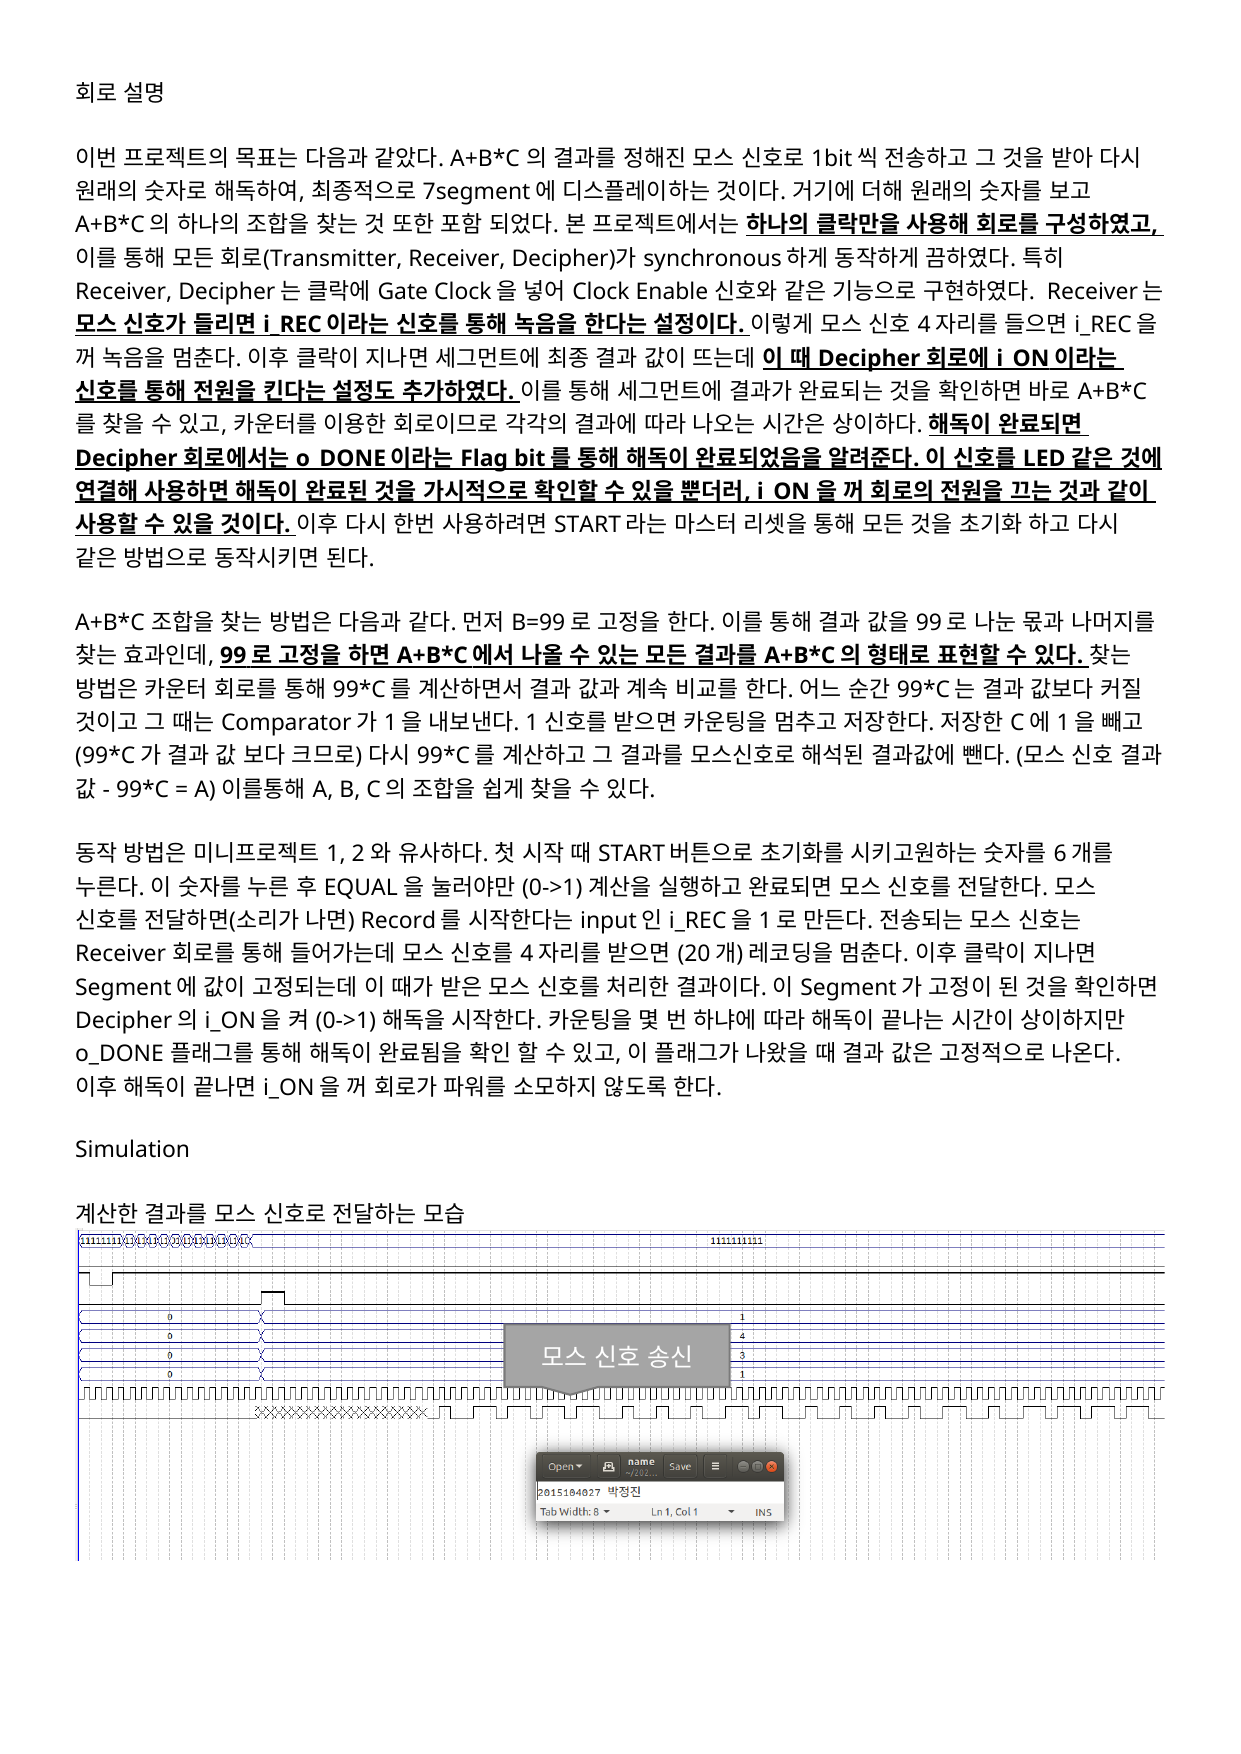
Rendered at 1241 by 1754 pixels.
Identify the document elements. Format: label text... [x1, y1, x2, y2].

text 계산한 결과를 모스 신호로 전달하는 모습 [75, 1196, 1165, 1228]
text 동작 방법은 미니프로젝트 1, 2 와 유사하다. 첫 시작 때 START버튼으로 초기화를 시키고원하는 숫자를 6개를 누른다. 이 숫자를 누른 후 EQUAL 을 눌러야만 (0->1) 계산을 실행하고 완료되면 모스 신호를 전달한다. 모스 신호를 전달하면(소리가 나면) Record를 시작한다는 input인 i_REC을 1로 만든다. 전송되는 모스 신호는 Receiver 회로를 통해 들어가는데 모스 신호를 4자리를 받으면 (20개) 레코딩을 멈춘다. 이후 클락이 지나면 Segment에 값이 고정되는데 이 때가 받은 모스 신호를 처리한 결과이다. 이 Segment가 고정이 된 것을 확인하면 Decipher의 i_ON을 켜 (0->1) 해독을 시작한다. 카운팅을 몇 번 하냐에 따라 해독이 끝나는 시간이 상이하지만 o_DONE 플래그를 통해 해독이 완료됨을 확인 할 수 있고, 이 플래그가 나왔을 때 결과 값은 고정적으로 나온다. 이후 해독이 끝나면 i_ON을 꺼 회로가 파워를 소모하지 않도록 한다. [75, 835, 1165, 1102]
text Simulation [75, 1133, 1165, 1164]
text 회로 설명 [75, 75, 1165, 108]
text 이번 프로젝트의 목표는 다음과 같았다. A+B*C 의 결과를 정해진 모스 신호로 1bit씩 전송하고 그 것을 받아 다시 원래의 숫자로 해독하여, 최종적으로 7segment에 디스플레이하는 것이다. 거기에 더해 원래의 숫자를 보고 A+B*C의 하나의 조합을 찾는 것 또한 포함 되었다. 본 프로젝트에서는 하나의 클락만을 사용해 회로를 구성하였고, 이를 통해 모든 회로(Transmitter, Receiver, Decipher)가 synchronous하게 동작하게 끔하였다. 특히 Receiver, Decipher는 클락에 Gate Clock을 넣어 Clock Enable 신호와 같은 기능으로 구현하였다. Receiver는 모스 신호가 들리면 i_REC이라는 신호를 통해 녹음을 한다는 설정이다. 이렇게 모스 신호 4자리를 들으면 i_REC을 꺼 녹음을 멈춘다. 이후 클락이 지나면 세그먼트에 최종 결과 값이 뜨는데 이 때 Decipher 회로에 i_ON이라는 신호를 통해 전원을 킨다는 설정도 추가하였다. 이를 통해 세그먼트에 결과가 완료되는 것을 확인하면 바로 A+B*C를 찾을 수 있고, 카운터를 이용한 회로이므로 각각의 결과에 따라 나오는 시간은 상이하다. 해독이 완료되면 Decipher 회로에서는 o_DONE이라는 Flag bit를 통해 해독이 완료되었음을 알려준다. 이 신호를 LED 같은 것에 연결해 사용하면 해독이 완료된 것을 가시적으로 확인할 수 있을 뿐더러, i_ON 을 꺼 회로의 전원을 끄는 것과 같이 사용할 수 있을 것이다. 이후 다시 한번 사용하려면 START라는 마스터 리셋을 통해 모든 것을 초기화 하고 다시 같은 방법으로 동작시키면 된다. [75, 139, 1165, 573]
picture [75, 1228, 1165, 1561]
text A+B*C 조합을 찾는 방법은 다음과 같다. 먼저 B=99로 고정을 한다. 이를 통해 결과 값을 99로 나눈 몫과 나머지를 찾는 효과인데, 99로 고정을 하면 A+B*C에서 나올 수 있는 모든 결과를 A+B*C의 형태로 표현할 수 있다. 찾는 방법은 카운터 회로를 통해 99*C를 계산하면서 결과 값과 계속 비교를 한다. 어느 순간 99*C는 결과 값보다 커질 것이고 그 때는 Comparator가 1을 내보낸다. 1 신호를 받으면 카운팅을 멈추고 저장한다. 저장한 C에 1을 빼고(99*C가 결과 값 보다 크므로) 다시 99*C를 계산하고 그 결과를 모스신호로 해석된 결과값에 뺀다. (모스 신호 결과 값 - 99*C = A) 이를통해 A, B, C의 조합을 쉽게 찾을 수 있다. [75, 604, 1165, 804]
